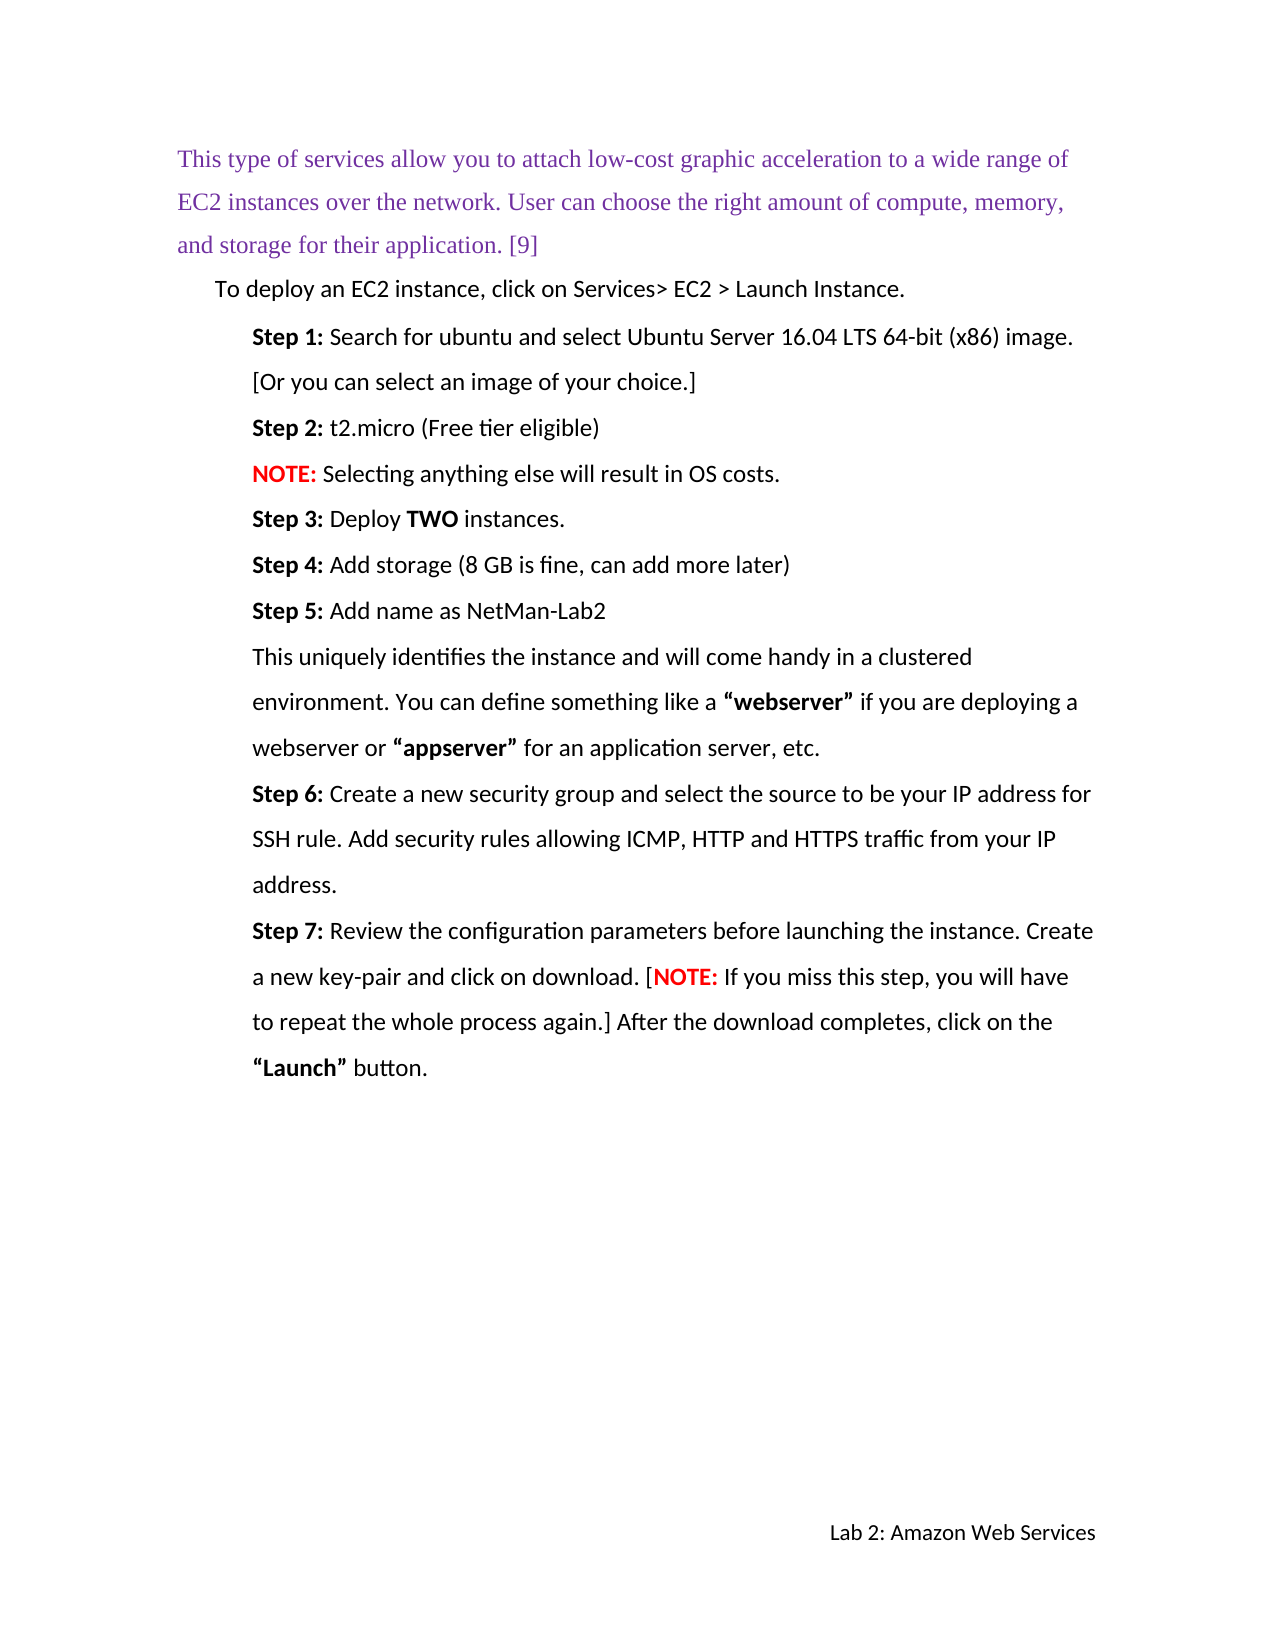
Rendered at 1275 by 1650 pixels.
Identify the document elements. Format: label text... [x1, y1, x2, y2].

list NOTE: Selecting anything else will result in OS costs. [252, 458, 1096, 488]
list [Or you can select an image of your choice.] Step 2: t2.micro (Free tier eligible) [252, 366, 1096, 443]
text This type of services allow you to attach low-cost graphic acceleration to a wide range of EC2 instances over the network. User can choose the right amount of compute, memory, and storage for their application. [9] [177, 144, 1096, 259]
list Step 3: Deploy TWO instances. [252, 503, 1096, 534]
list Step 6: Create a new security group and select the source to be your IP address for SSH rule. Add security rules allowing ICMP, HTTP and HTTPS traffic from your IP address. [252, 778, 1096, 900]
list Step 7: Review the configuration parameters before launching the instance. Create a new key-pair and click on download. [NOTE: If you miss this step, you will have to repeat the whole process again.] After the download completes, click on the “Launch” button. [252, 915, 1096, 1083]
list Step 5: Add name as NetMan-Lab2 [252, 595, 1096, 626]
list This uniquely identifies the instance and will come handy in a clustered environment. You can define something like a “webserver” if you are deploying a webserver or “appserver” for an application server, etc. [252, 641, 1096, 763]
list Step 1: Search for ubuntu and select Ubuntu Server 16.04 LTS 64-bit (x86) image. [252, 321, 1096, 351]
text To deploy an EC2 instance, click on Services> EC2 > Launch Instance. [214, 273, 1096, 304]
list Step 4: Add storage (8 GB is fine, can add more later) [252, 549, 1096, 580]
